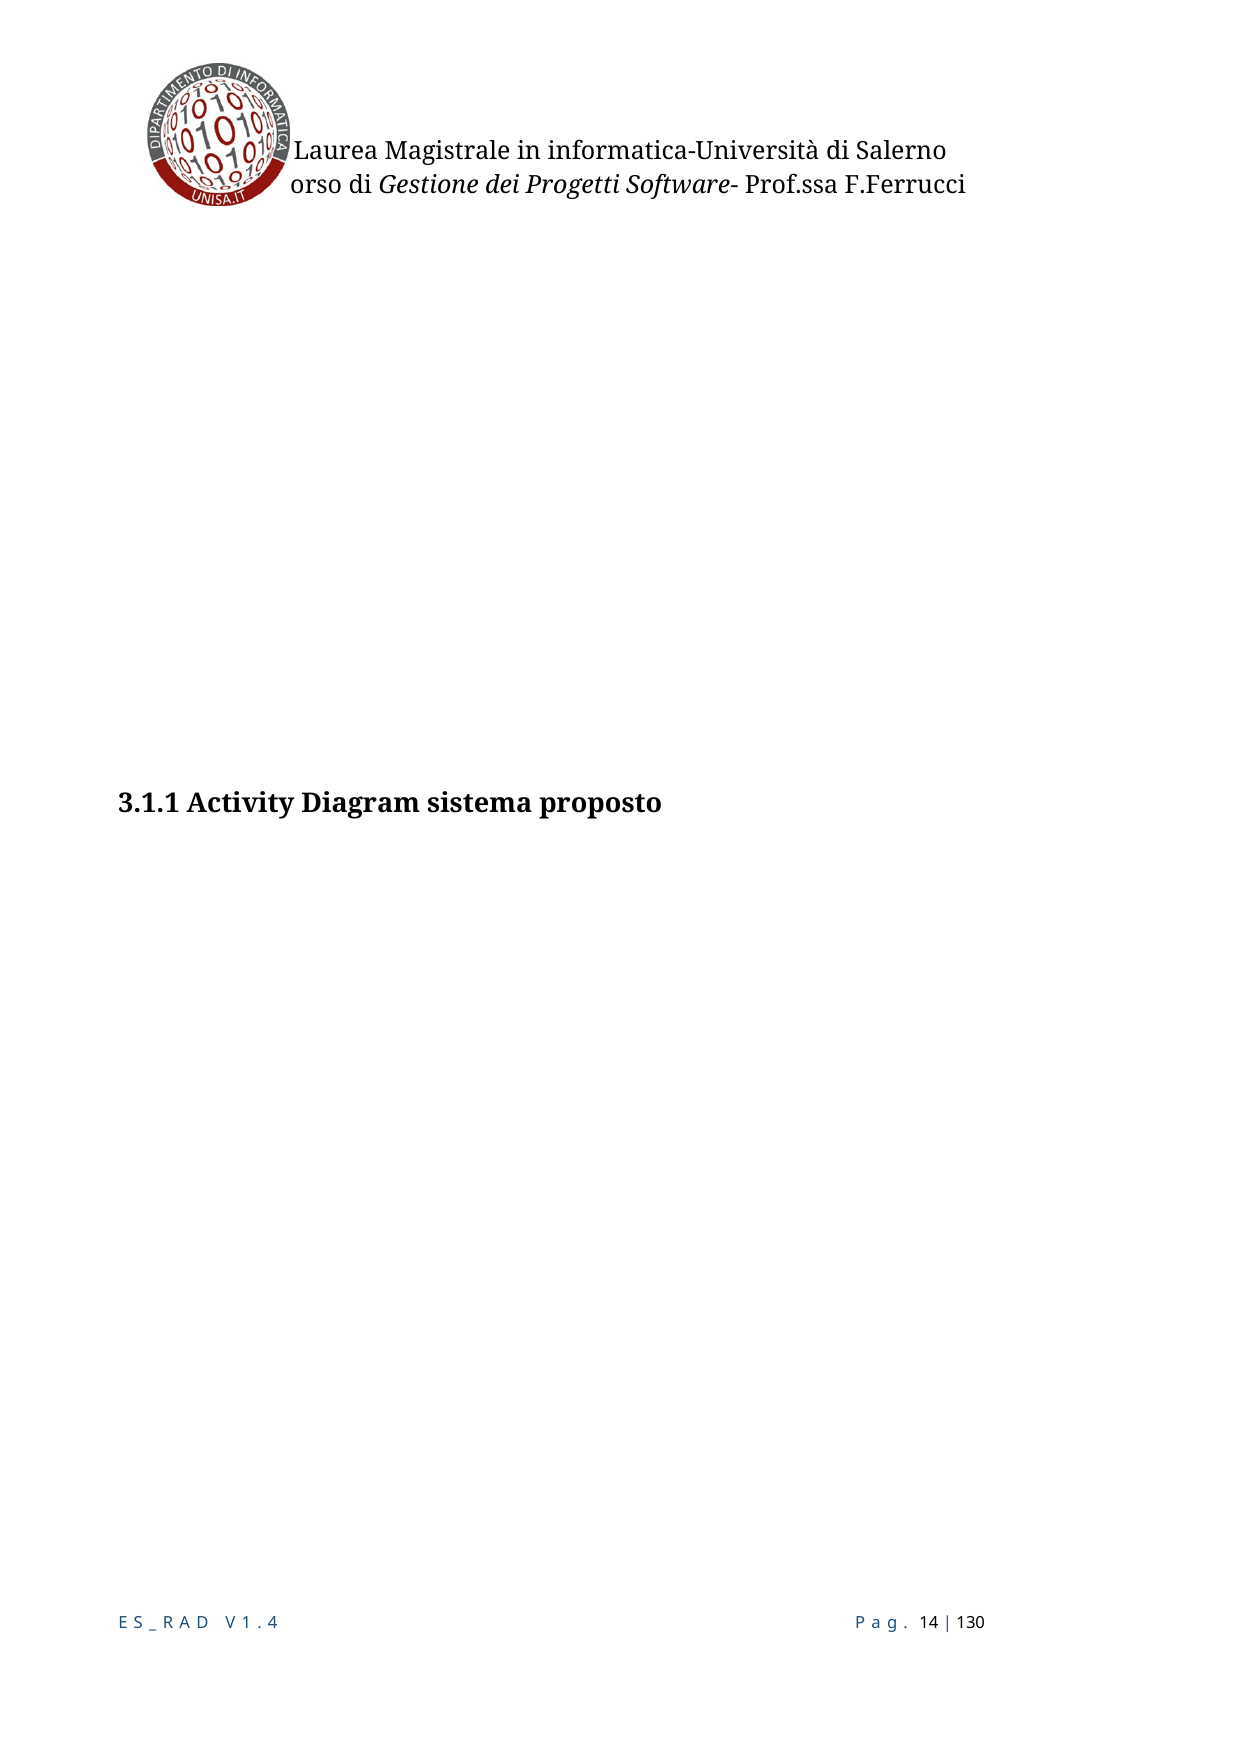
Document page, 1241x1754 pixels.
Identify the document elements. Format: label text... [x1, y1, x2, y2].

picture [147, 63, 290, 206]
text 3.1.1 Activity Diagram sistema proposto [118, 783, 1122, 820]
